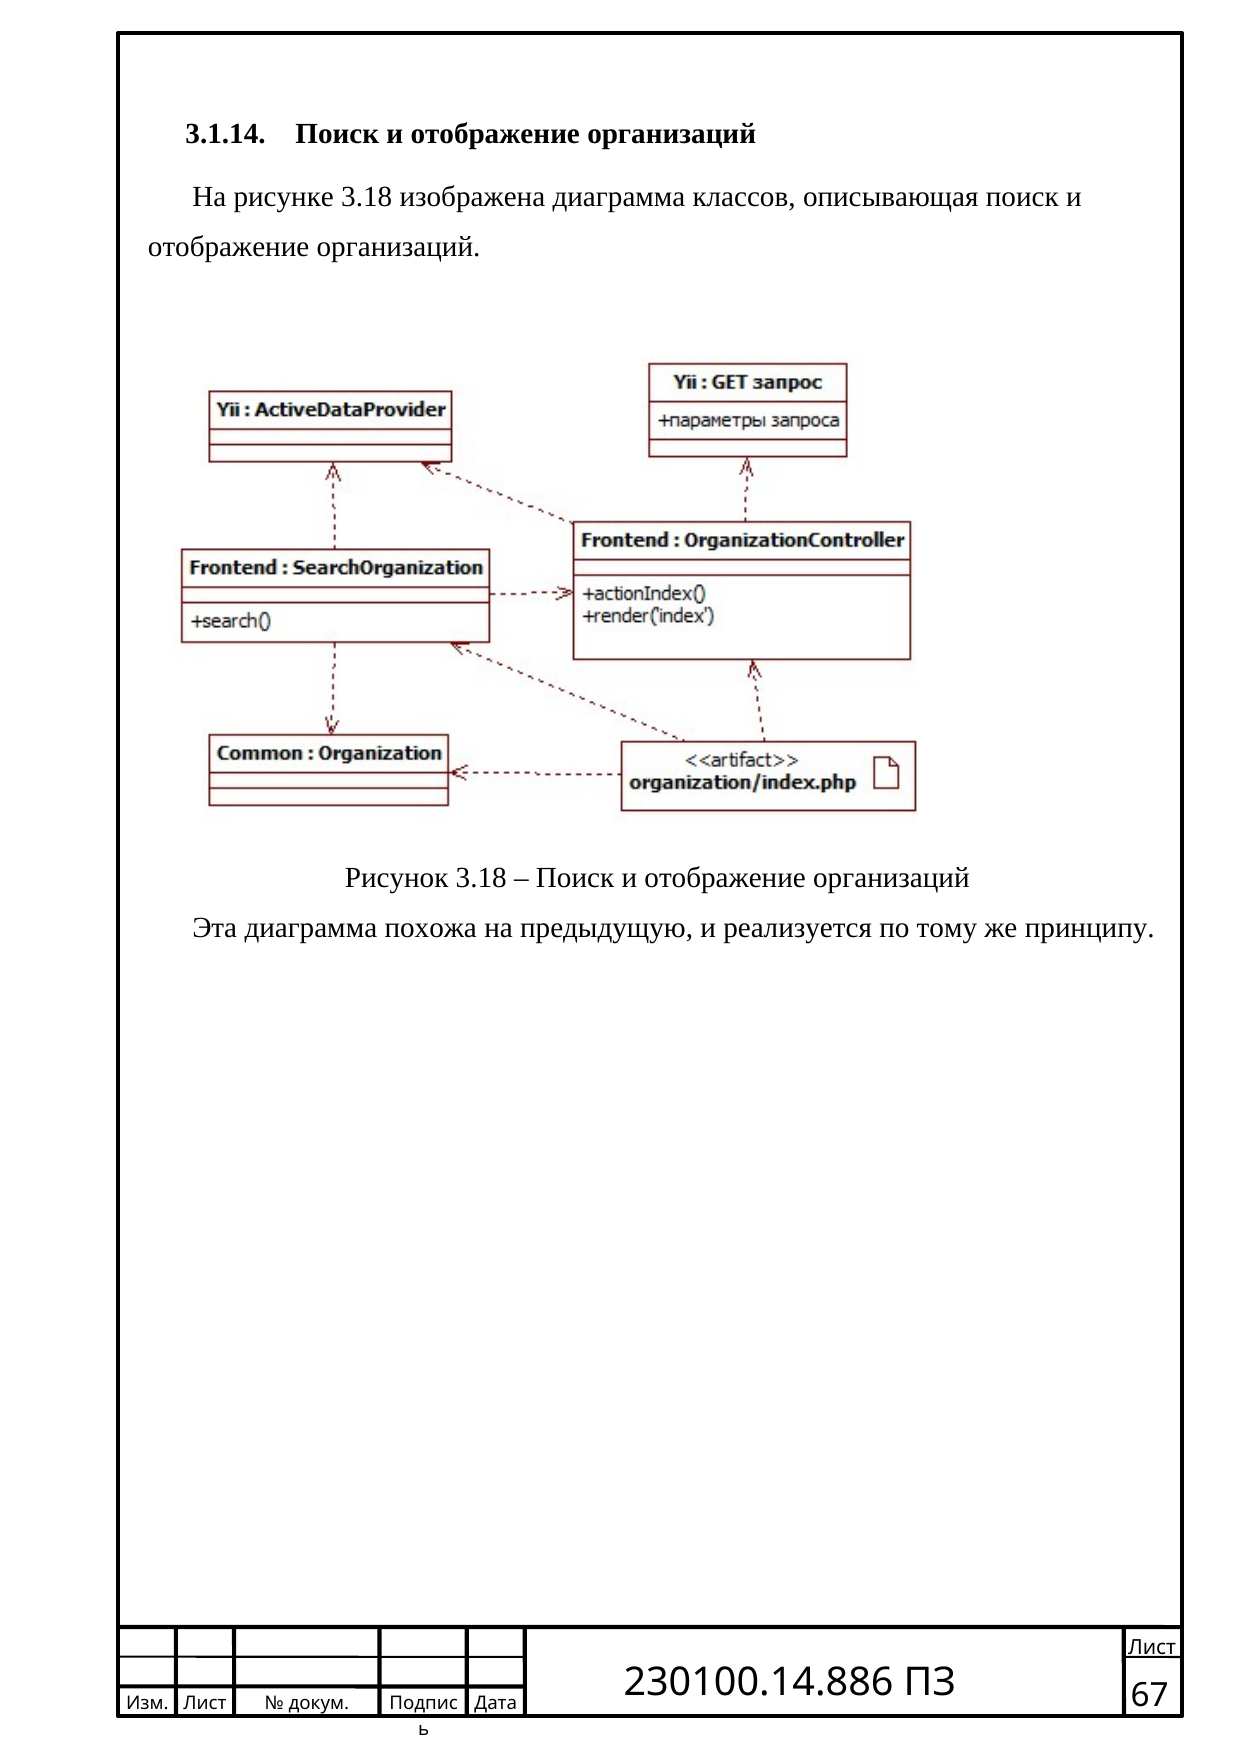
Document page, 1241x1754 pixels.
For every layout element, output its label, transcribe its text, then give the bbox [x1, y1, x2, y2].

text Рисунок 3.18 – Поиск и отображение организаций [148, 860, 1167, 893]
subtitle Поиск и отображение организаций [185, 116, 1167, 149]
text Эта диаграмма похожа на предыдущую, и реализуется по тому же принципу. [148, 910, 1167, 944]
picture [147, 329, 951, 846]
text На рисунке 3.18 изображена диаграмма классов, описывающая поиск и отображение организаций. [148, 179, 1167, 263]
